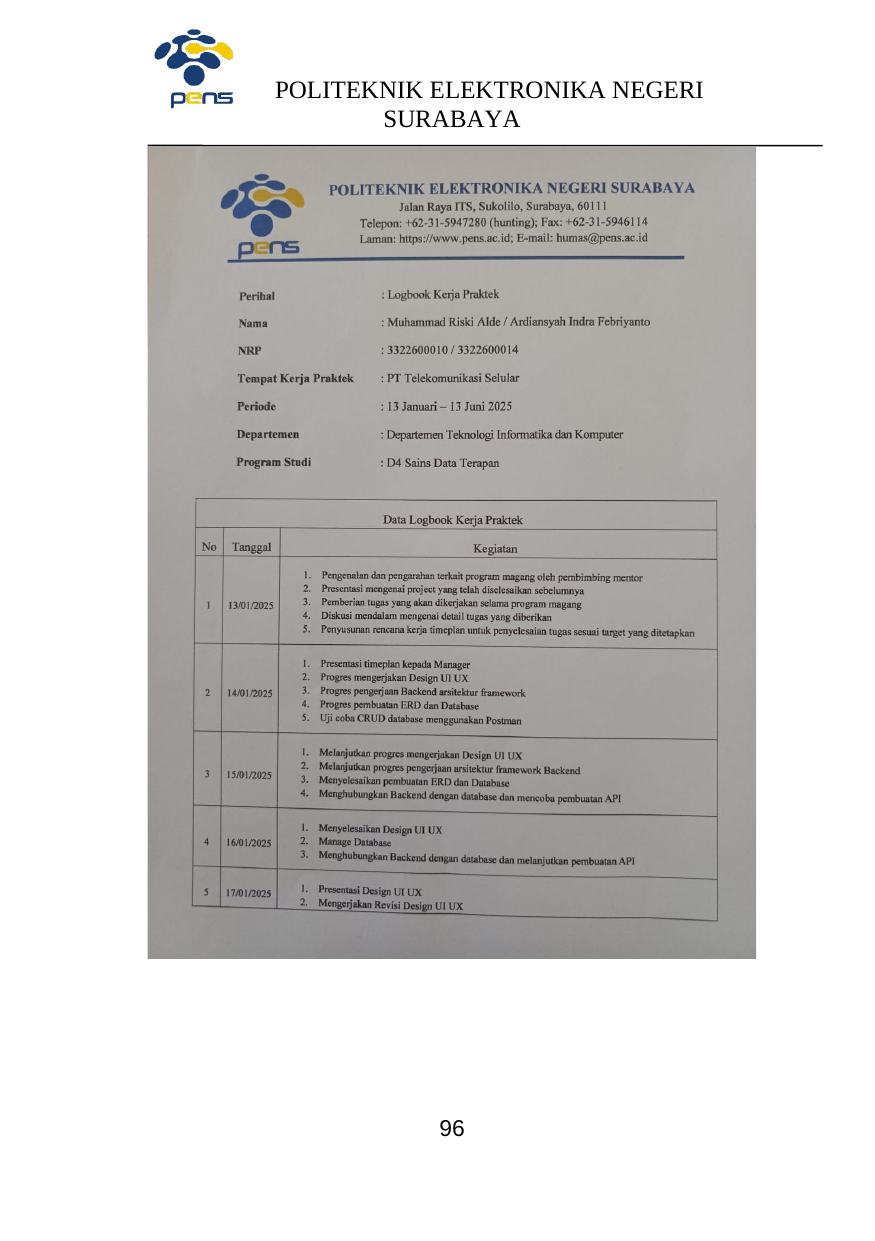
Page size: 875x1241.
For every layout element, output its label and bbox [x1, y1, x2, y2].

picture [147, 22, 242, 117]
picture [147, 147, 757, 959]
